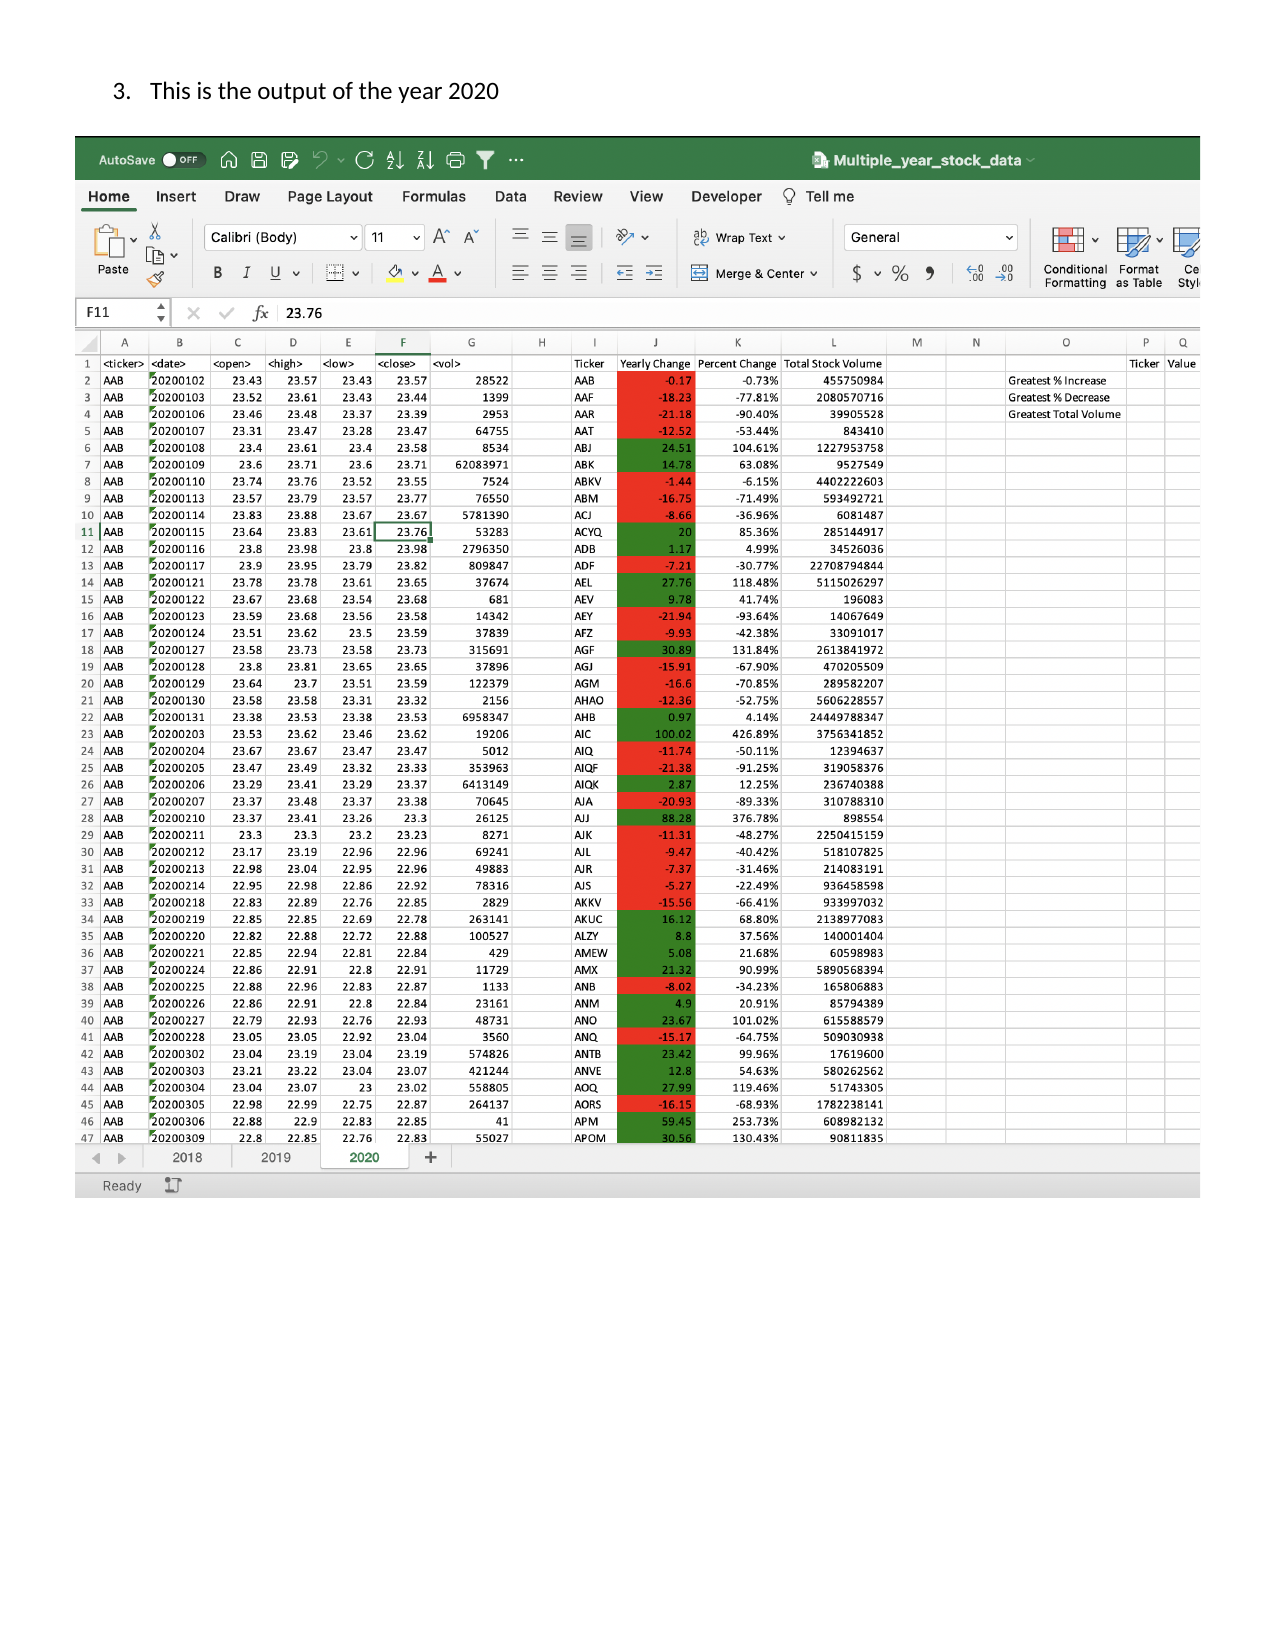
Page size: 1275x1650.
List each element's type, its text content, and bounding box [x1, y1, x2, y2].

picture [75, 136, 1200, 1198]
list This is the output of the year 2020 [112, 75, 1200, 106]
